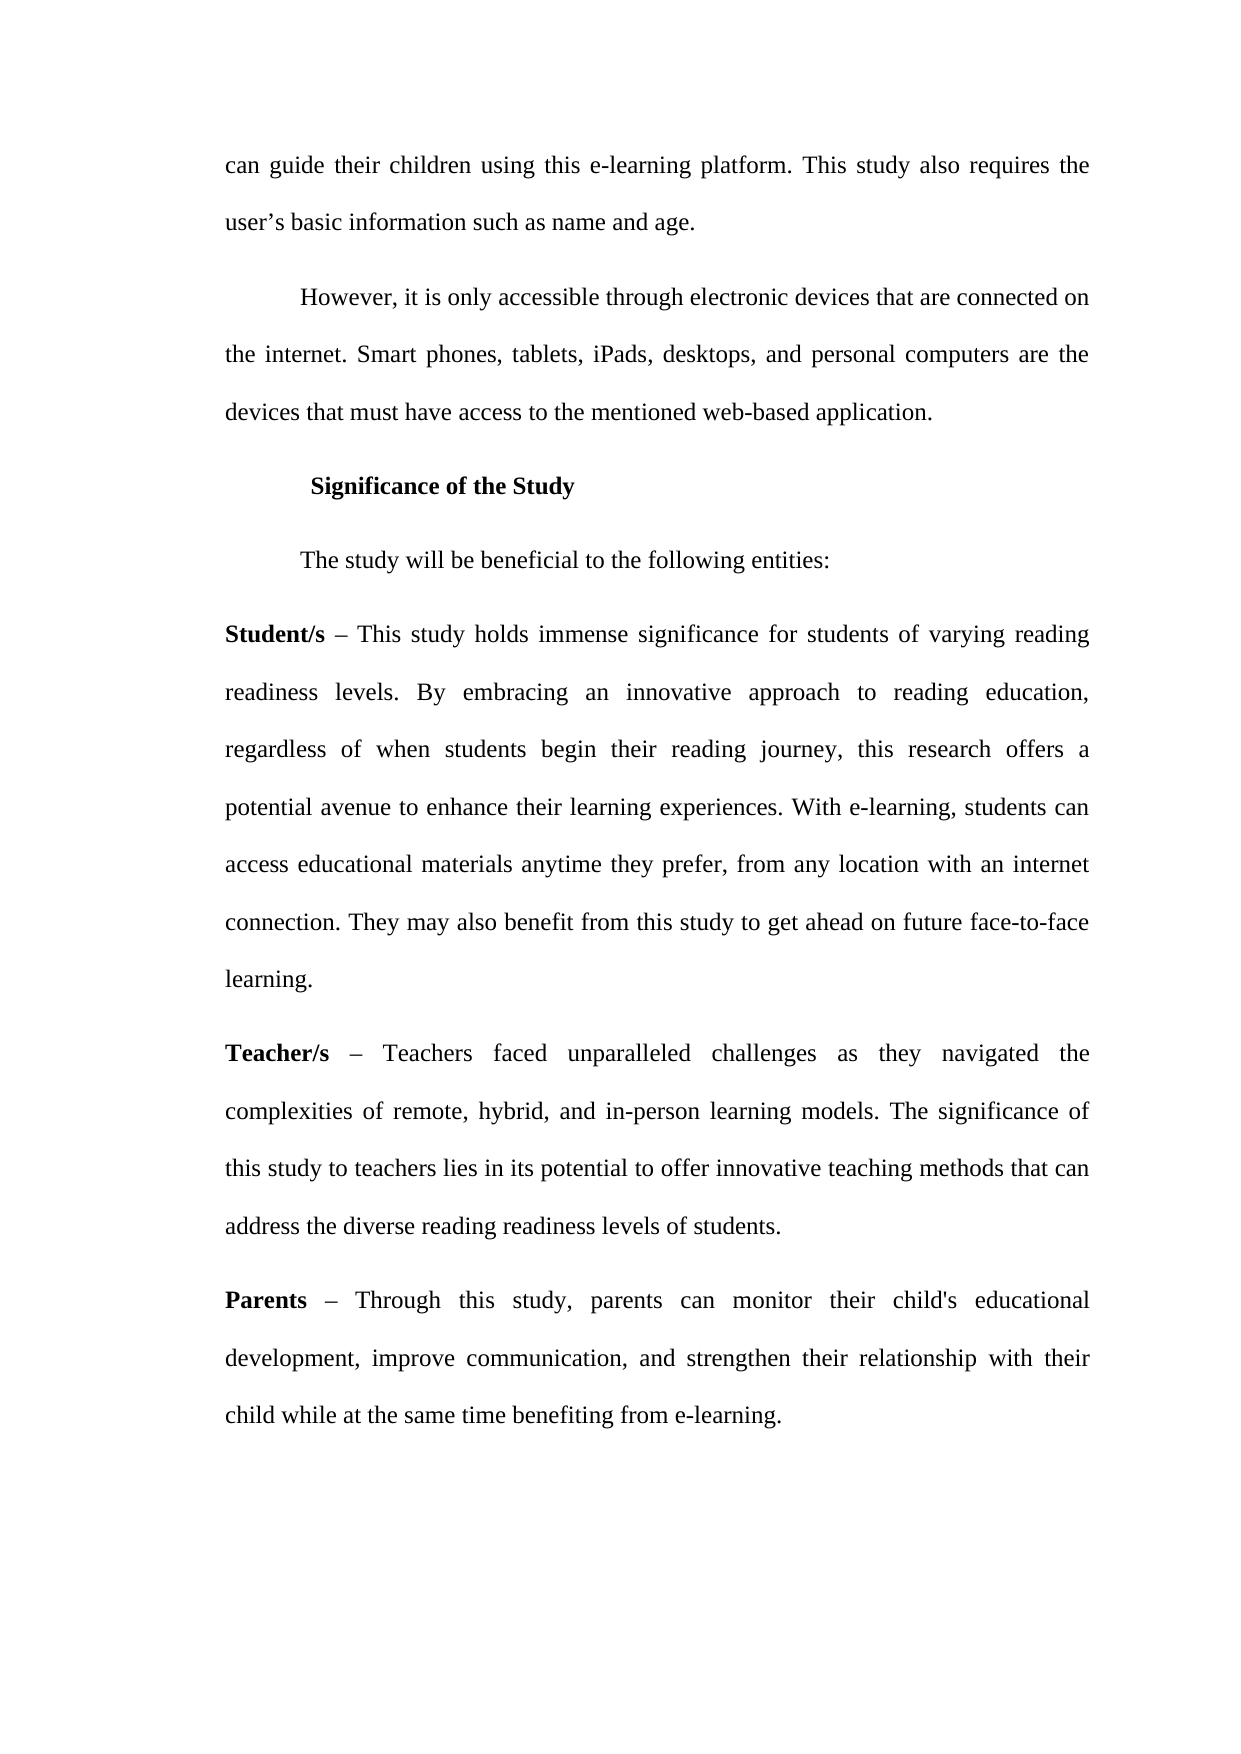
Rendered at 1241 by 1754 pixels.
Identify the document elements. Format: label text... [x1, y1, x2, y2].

text Parents – Through this study, parents can monitor their child's educational development, improve communication, and strengthen their relationship with their child while at the same time benefiting from e-learning. [225, 1285, 1091, 1429]
text The study will be beneficial to the following entities: [300, 545, 1113, 574]
text Student/s – This study holds immense significance for students of varying reading readiness levels. By embracing an innovative approach to reading education, regardless of when students begin their reading journey, this research offers a potential avenue to enhance their learning experiences. With e-learning, students can access educational materials anytime they prefer, from any location with an internet connection. They may also benefit from this study to get ahead on future face-to-face learning. [225, 619, 1090, 993]
subtitle Significance of the Study [225, 471, 1113, 499]
text can guide their children using this e-learning platform. This study also requires the user’s basic information such as name and age. [225, 150, 1091, 236]
text However, it is only accessible through electronic devices that are connected on the internet. Smart phones, tablets, iPads, desktops, and personal computers are the devices that must have access to the mentioned web-based application. [225, 282, 1090, 425]
text Teacher/s – Teachers faced unparalleled challenges as they navigated the complexities of remote, hybrid, and in-person learning models. The significance of this study to teachers lies in its potential to offer innovative teaching methods that can address the diverse reading readiness levels of students. [225, 1038, 1090, 1239]
